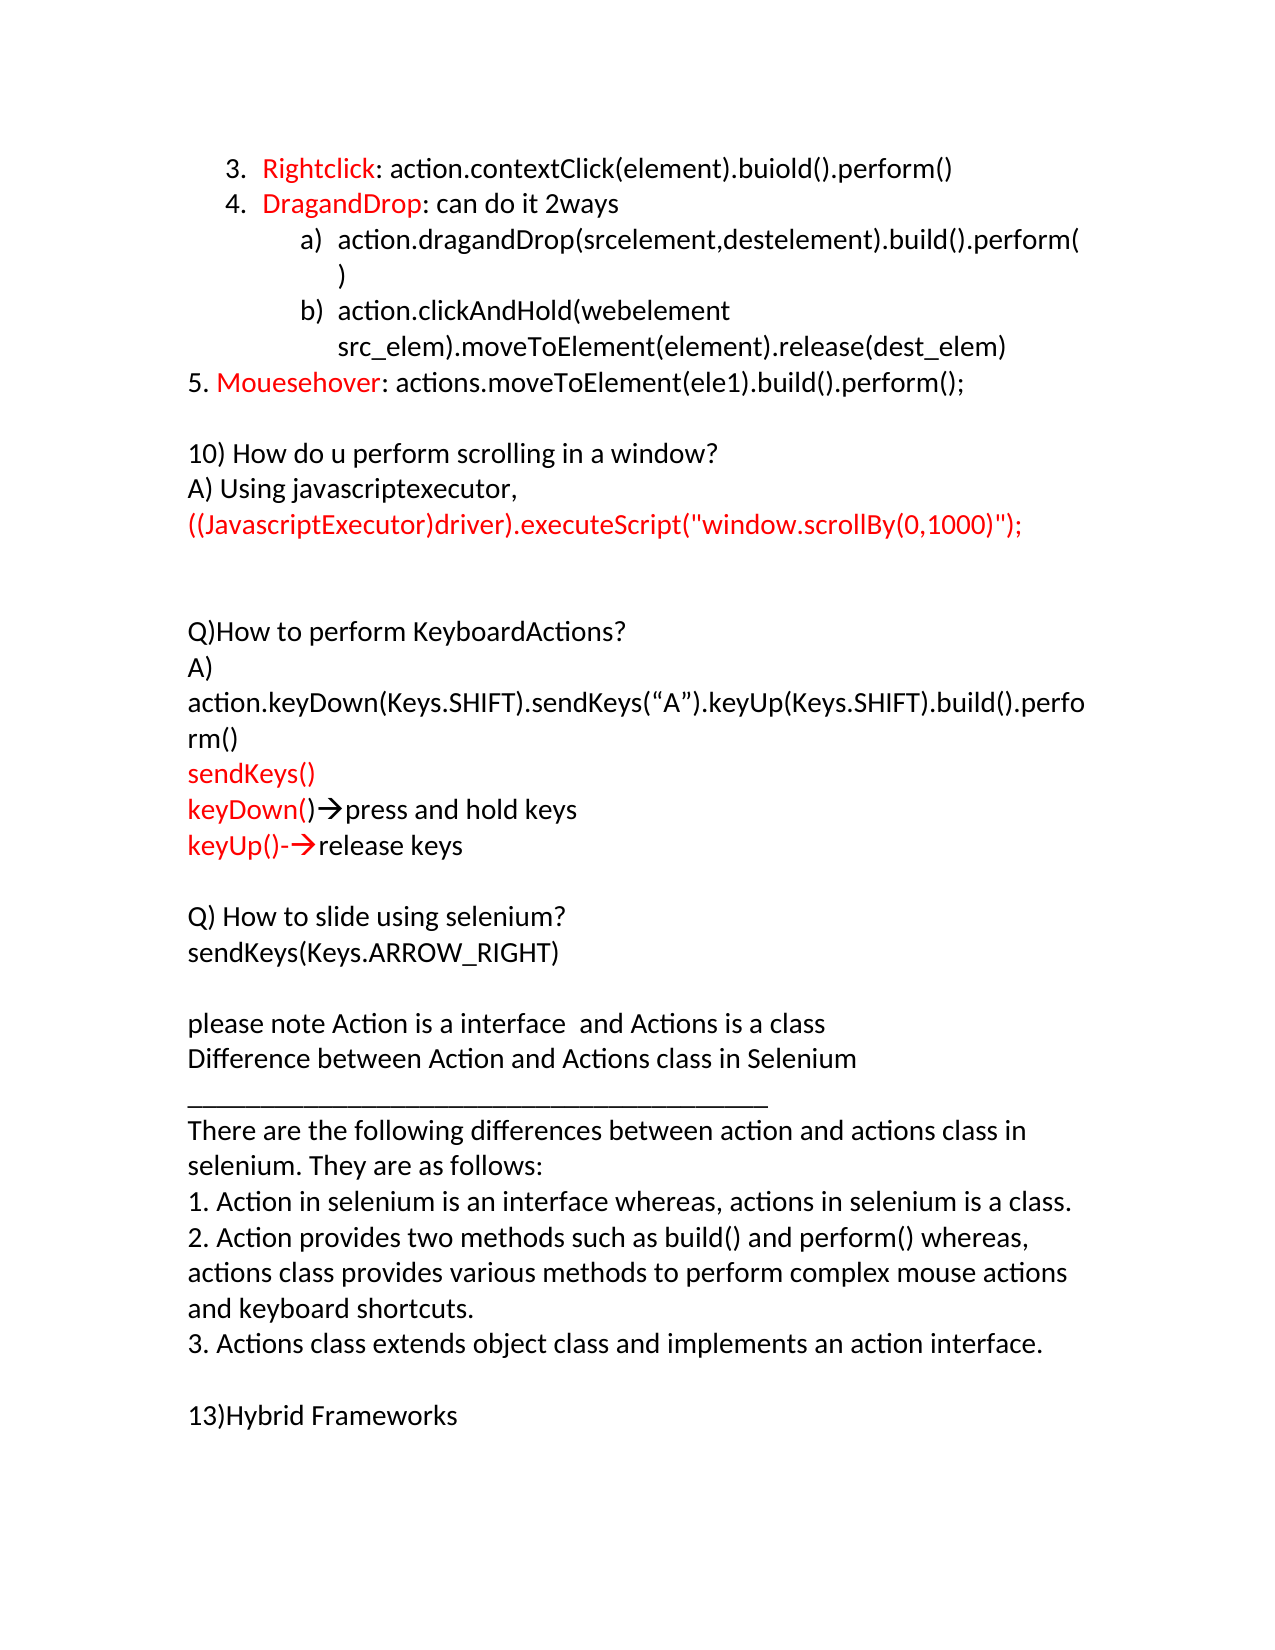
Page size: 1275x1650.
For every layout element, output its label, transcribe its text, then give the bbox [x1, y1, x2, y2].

text 13)Hybrid Frameworks [187, 1397, 1087, 1432]
text keyDown()press and hold keys [187, 791, 1087, 827]
text A) action.keyDown(Keys.SHIFT).sendKeys(“A”).keyUp(Keys.SHIFT).build().perform() [187, 649, 1087, 756]
text ((JavascriptExecutor)driver).executeScript("window.scrollBy(0,1000)"); [187, 506, 1087, 542]
text ________________________________________ [187, 1076, 1087, 1112]
list Rightclick: action.contextClick(element).buiold().perform() [225, 150, 1087, 186]
text please note Action is a interface and Actions is a class [187, 1005, 1087, 1041]
text 10) How do u perform scrolling in a window? [187, 435, 1087, 471]
text 5. Mouesehover: actions.moveToElement(ele1).build().perform(); [187, 364, 1087, 399]
list DragandDrop: can do it 2ways [225, 186, 1087, 221]
text sendKeys(Keys.ARROW_RIGHT) [187, 934, 1087, 969]
text 3. Actions class extends object class and implements an action interface. [187, 1326, 1087, 1361]
text 2. Action provides two methods such as build() and perform() whereas, actions class provides various methods to perform complex mouse actions and keyboard shortcuts. [187, 1219, 1087, 1326]
text keyUp()-release keys [187, 827, 1087, 862]
list action.dragandDrop(srcelement,destelement).build().perform() [300, 221, 1087, 292]
text Difference between Action and Actions class in Selenium [187, 1041, 1087, 1076]
text There are the following differences between action and actions class in selenium. They are as follows: [187, 1112, 1087, 1183]
text 1. Action in selenium is an interface whereas, actions in selenium is a class. [187, 1183, 1087, 1219]
text A) Using javascriptexecutor, [187, 471, 1087, 506]
text Q) How to slide using selenium? [187, 898, 1087, 934]
text sendKeys() [187, 756, 1087, 791]
list action.clickAndHold(webelement src_elem).moveToElement(element).release(dest_elem) [300, 292, 1087, 364]
text Q)How to perform KeyboardActions? [187, 613, 1087, 649]
